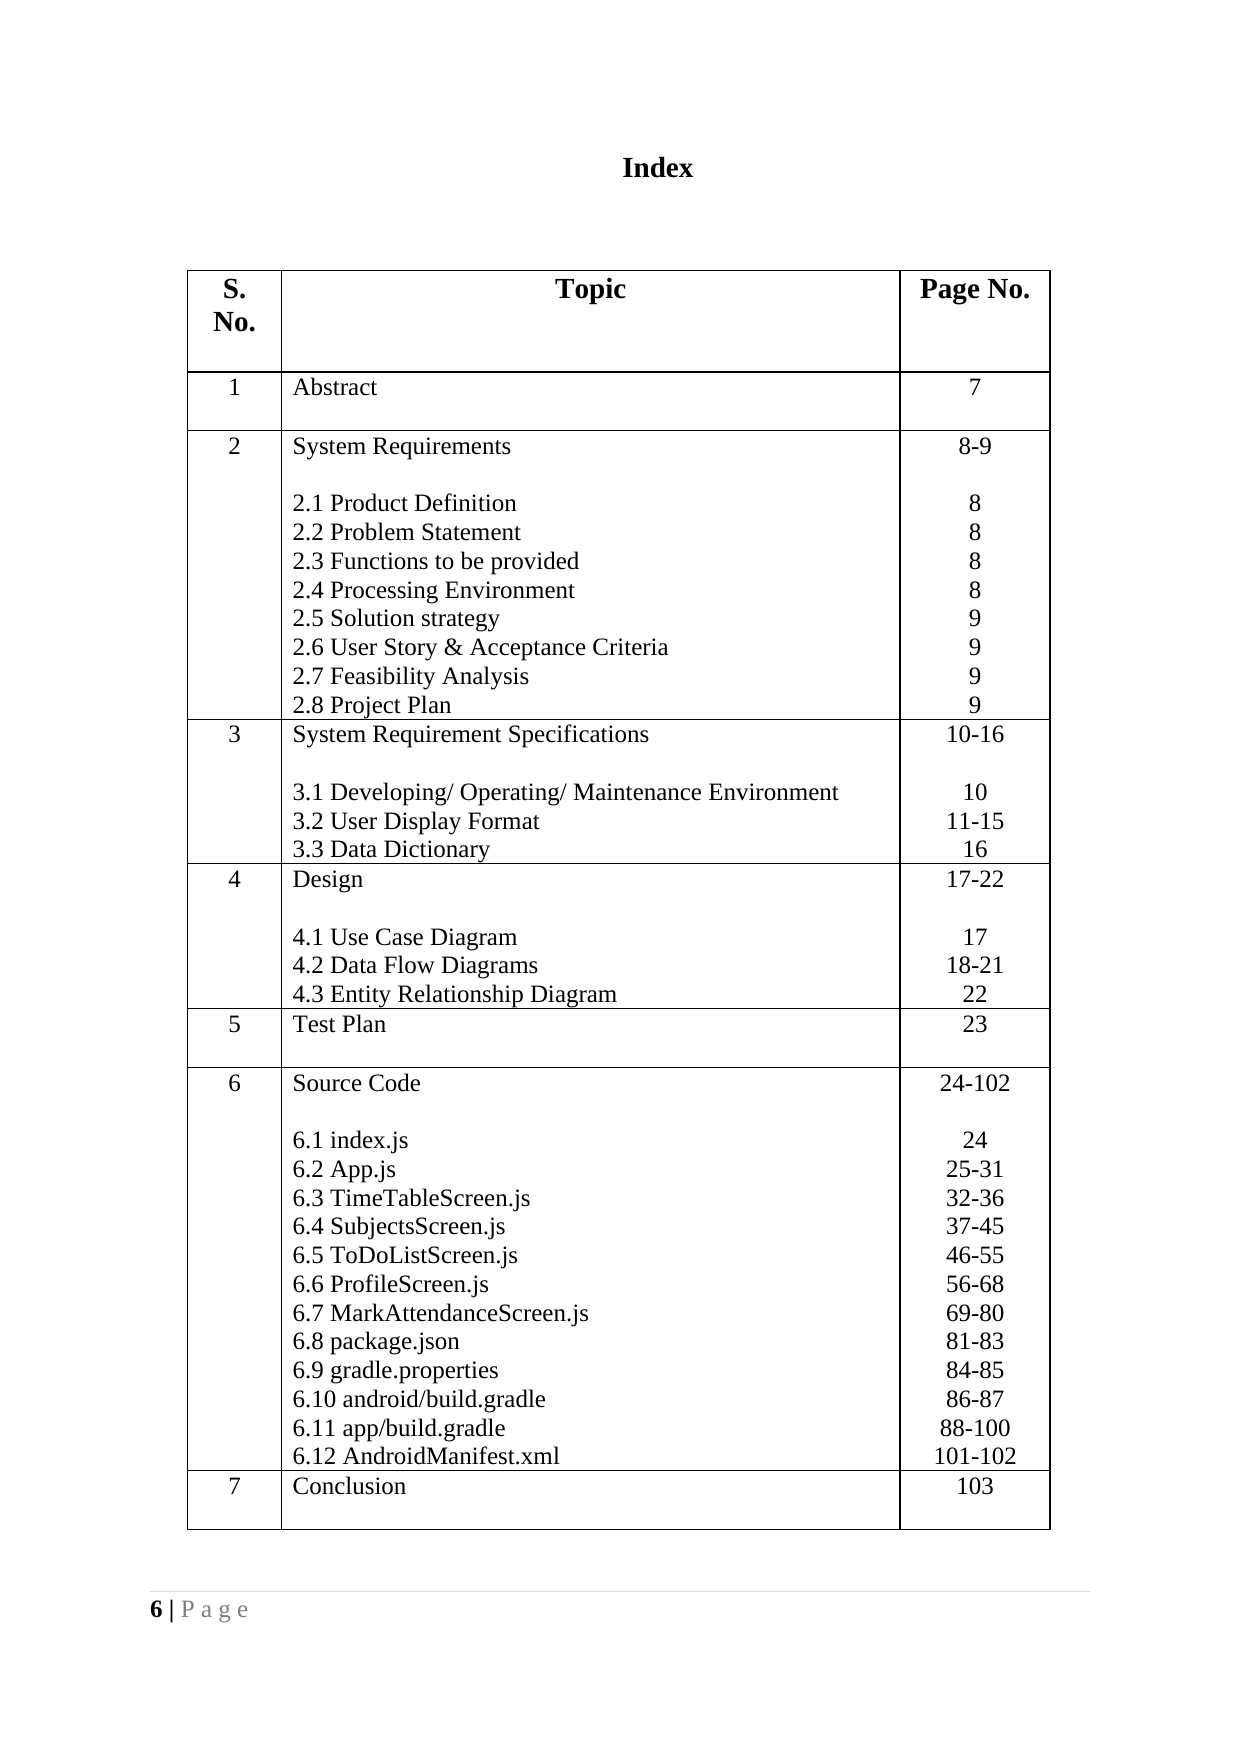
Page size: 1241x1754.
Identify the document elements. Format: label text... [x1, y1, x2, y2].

table_header Page No. [901, 271, 1049, 371]
table_cell 7 [188, 1471, 281, 1529]
table_cell 2 [188, 431, 281, 718]
table_cell System Requirements 2.1 Product Definition 2.2 Problem Statement 2.3 Functions to be provided 2.4 Processing Environment 2.5 Solution strategy 2.6 User Story & Acceptance Criteria 2.7 Feasibility Analysis 2.8 Project Plan [282, 431, 899, 718]
table_cell 6 [188, 1068, 281, 1470]
table_cell 103 [901, 1471, 1049, 1529]
table_cell Test Plan [282, 1009, 899, 1067]
table_cell 17-22 17 18-21 22 [901, 864, 1049, 1008]
table_cell Conclusion [282, 1471, 899, 1529]
table_header Topic [282, 271, 899, 371]
table_cell 23 [901, 1009, 1049, 1067]
table_cell 24-102 24 25-31 32-36 37-45 46-55 56-68 69-80 81-83 84-85 86-87 88-100 101-102 [901, 1068, 1049, 1470]
table_cell 8-9 8 8 8 8 9 9 9 9 [901, 431, 1049, 718]
table_header S. No. [188, 271, 281, 371]
table_cell Source Code 6.1 index.js 6.2 App.js 6.3 TimeTableScreen.js 6.4 SubjectsScreen.js 6.5 ToDoListScreen.js 6.6 ProfileScreen.js 6.7 MarkAttendanceScreen.js 6.8 package.json 6.9 gradle.properties 6.10 android/build.gradle 6.11 app/build.gradle 6.12 AndroidManifest.xml [282, 1068, 899, 1470]
table_cell 5 [188, 1009, 281, 1067]
table_cell 10-16 10 11-15 16 [901, 720, 1049, 863]
table_cell Abstract [282, 373, 899, 430]
table_cell 7 [901, 373, 1049, 430]
text Index [225, 150, 1090, 183]
table_cell 1 [188, 373, 281, 430]
table_cell 3 [188, 720, 281, 863]
table_cell Design 4.1 Use Case Diagram 4.2 Data Flow Diagrams 4.3 Entity Relationship Diagram [282, 864, 899, 1008]
table_cell 4 [188, 864, 281, 1008]
table_cell System Requirement Specifications 3.1 Developing/ Operating/ Maintenance Environment 3.2 User Display Format 3.3 Data Dictionary [282, 720, 899, 863]
